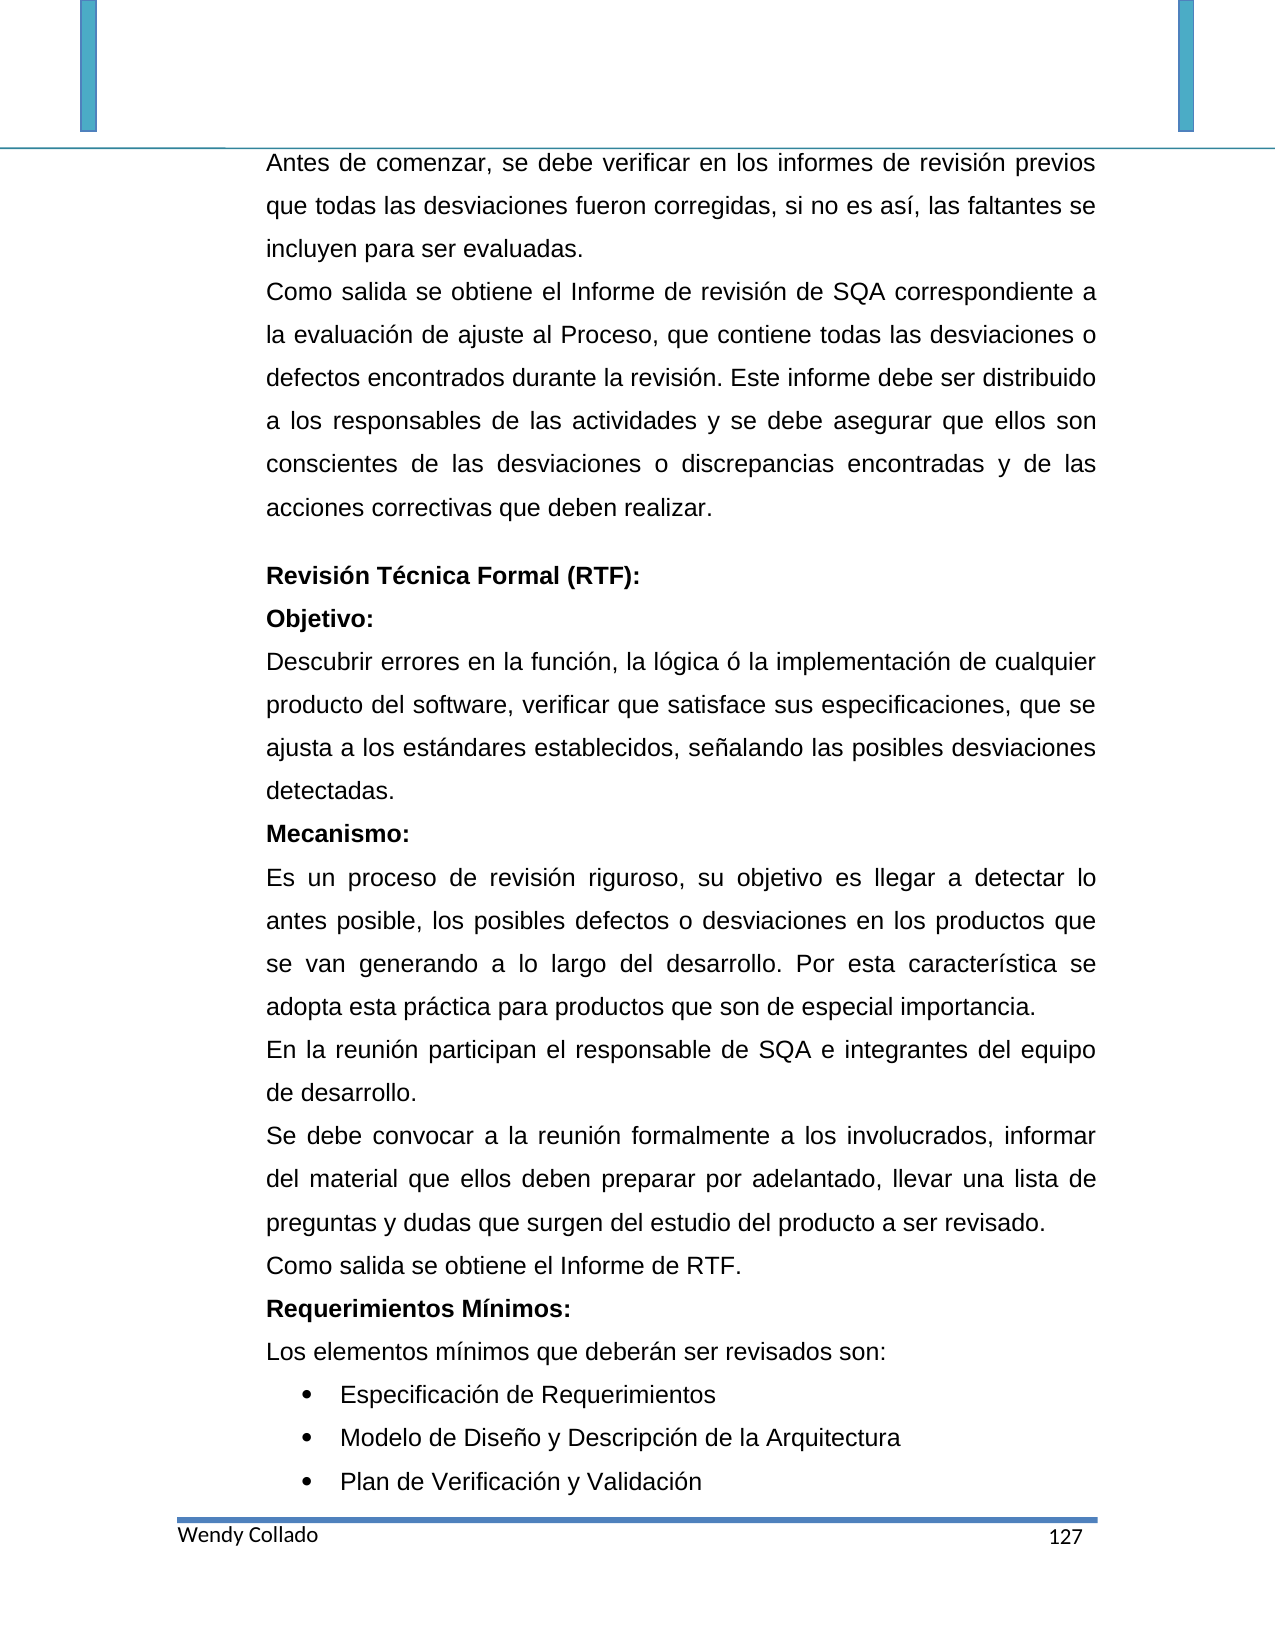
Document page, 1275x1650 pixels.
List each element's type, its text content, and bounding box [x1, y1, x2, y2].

text Mecanismo: [266, 819, 1098, 848]
text Objetivo: [266, 604, 1098, 633]
text Se debe convocar a la reunión formalmente a los involucrados, informar del material que ellos deben preparar por adelantado, llevar una lista de preguntas y dudas que surgen del estudio del producto a ser revisado. [266, 1121, 1098, 1236]
text En la reunión participan el responsable de SQA e integrantes del equipo de desarrollo. [266, 1035, 1098, 1107]
list Plan de Verificación y Validación [302, 1467, 1098, 1495]
text Revisión Técnica Formal (RTF): [266, 561, 1098, 589]
list Modelo de Diseño y Descripción de la Arquitectura [302, 1423, 1098, 1452]
list Especificación de Requerimientos [302, 1380, 1098, 1409]
text Como salida se obtiene el Informe de revisión de SQA correspondiente a la evaluación de ajuste al Proceso, que contiene todas las desviaciones o defectos encontrados durante la revisión. Este informe debe ser distribuido a los responsables de las actividades y se debe asegurar que ellos son conscientes de las desviaciones o discrepancias encontradas y de las acciones correctivas que deben realizar. [266, 277, 1098, 521]
text Descubrir errores en la función, la lógica ó la implementación de cualquier producto del software, verificar que satisface sus especificaciones, que se ajusta a los estándares establecidos, señalando las posibles desviaciones detectadas. [266, 647, 1098, 805]
text Es un proceso de revisión riguroso, su objetivo es llegar a detectar lo antes posible, los posibles defectos o desviaciones en los productos que se van generando a lo largo del desarrollo. Por esta característica se adopta esta práctica para productos que son de especial importancia. [266, 863, 1098, 1021]
text Antes de comenzar, se debe verificar en los informes de revisión previos que todas las desviaciones fueron corregidas, si no es así, las faltantes se incluyen para ser evaluadas. [266, 148, 1098, 263]
text Requerimientos Mínimos: [266, 1294, 1098, 1323]
text Los elementos mínimos que deberán ser revisados son: [266, 1337, 1098, 1366]
text Como salida se obtiene el Informe de RTF. [266, 1251, 1098, 1279]
